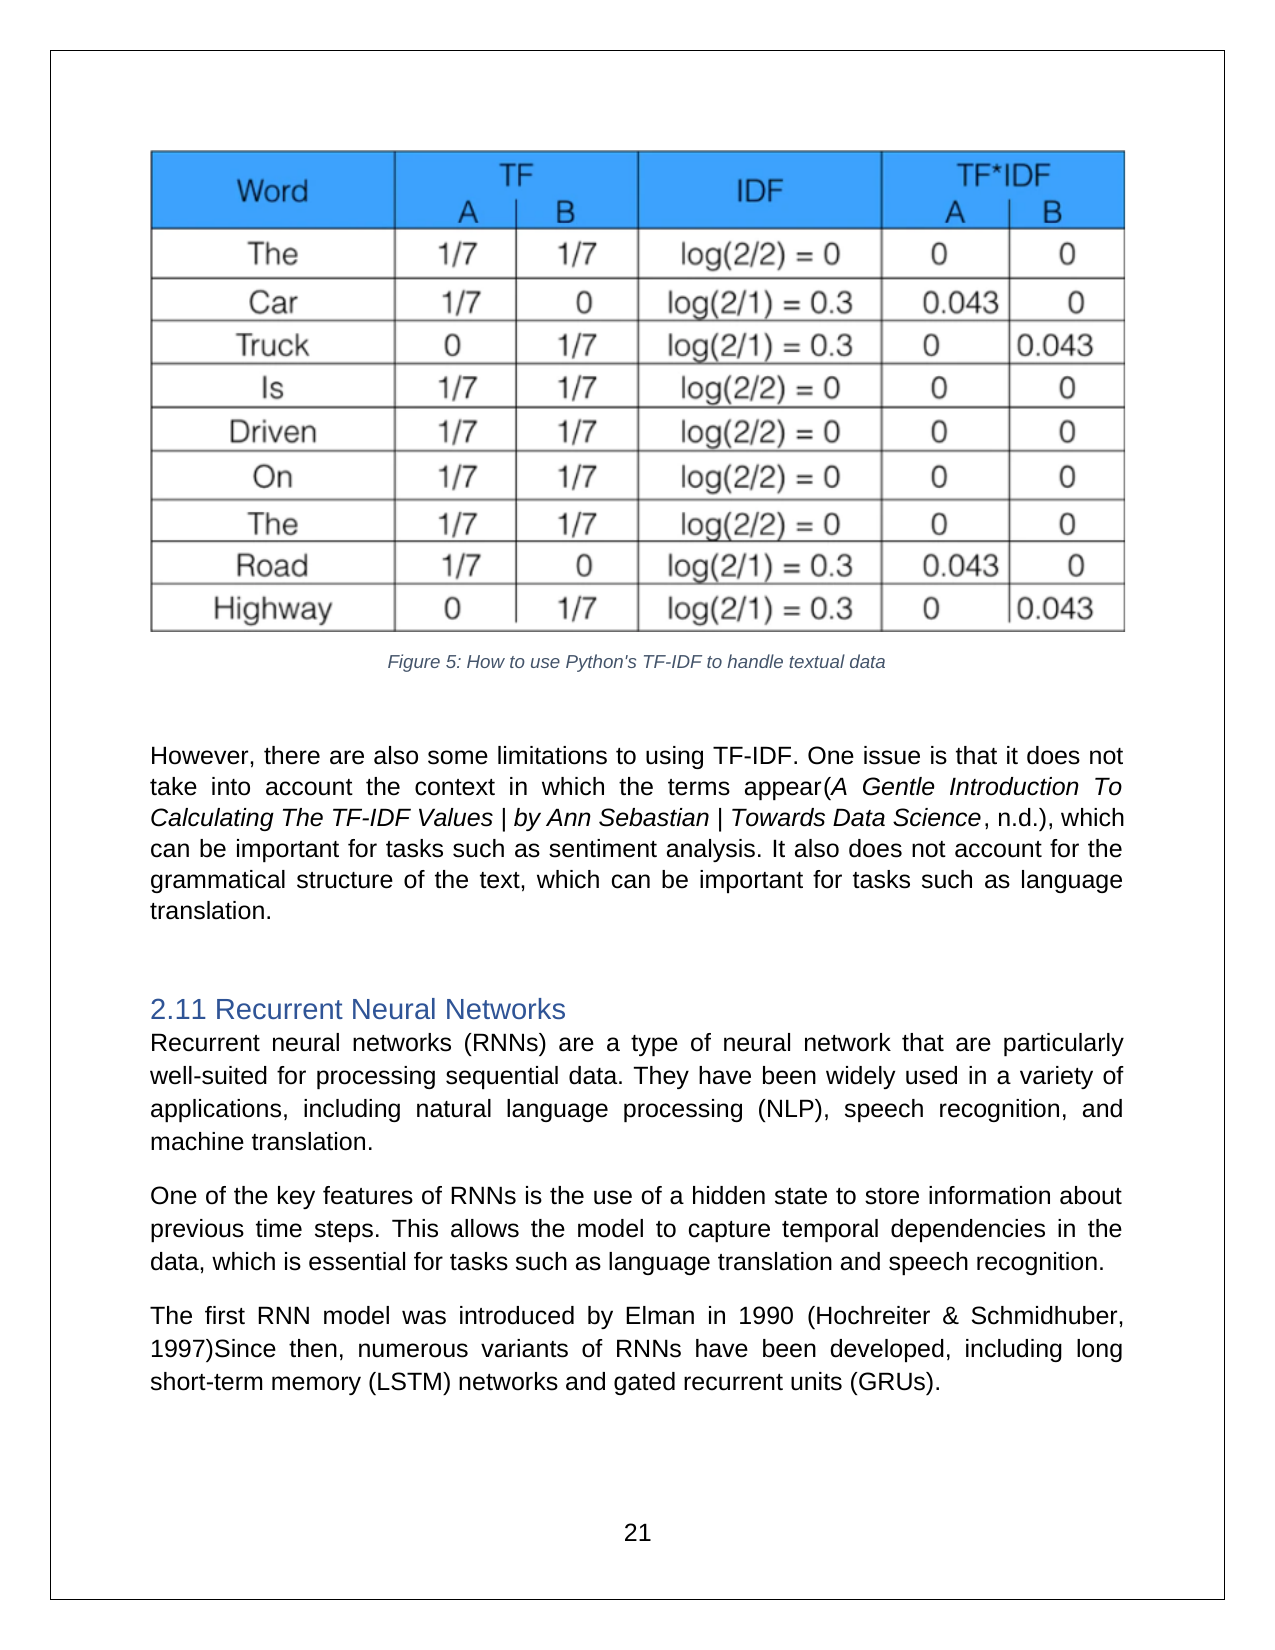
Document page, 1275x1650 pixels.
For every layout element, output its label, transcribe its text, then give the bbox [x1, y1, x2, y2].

subtitle 2.11 Recurrent Neural Networks [150, 992, 1125, 1025]
text One of the key features of RNNs is the use of a hidden state to store information about previous time steps. This allows the model to capture temporal dependencies in the data, which is essential for tasks such as language translation and speech recognition. [150, 1181, 1125, 1276]
picture [150, 150, 1125, 632]
text Figure 5: How to use Python's TF-IDF to handle textual data [150, 651, 1125, 673]
text Recurrent neural networks (RNNs) are a type of neural network that are particularly well-suited for processing sequential data. They have been widely used in a variety of applications, including natural language processing (NLP), speech recognition, and machine translation. [150, 1028, 1125, 1156]
text The first RNN model was introduced by Elman in 1990 Since then, numerous variants of RNNs have been developed, including long short-term memory (LSTM) networks and gated recurrent units (GRUs). [150, 1301, 1125, 1396]
text However, there are also some limitations to using TF-IDF. One issue is that it does not take into account the context in which the terms appear, which can be important for tasks such as sentiment analysis. It also does not account for the grammatical structure of the text, which can be important for tasks such as language translation. [150, 741, 1125, 925]
